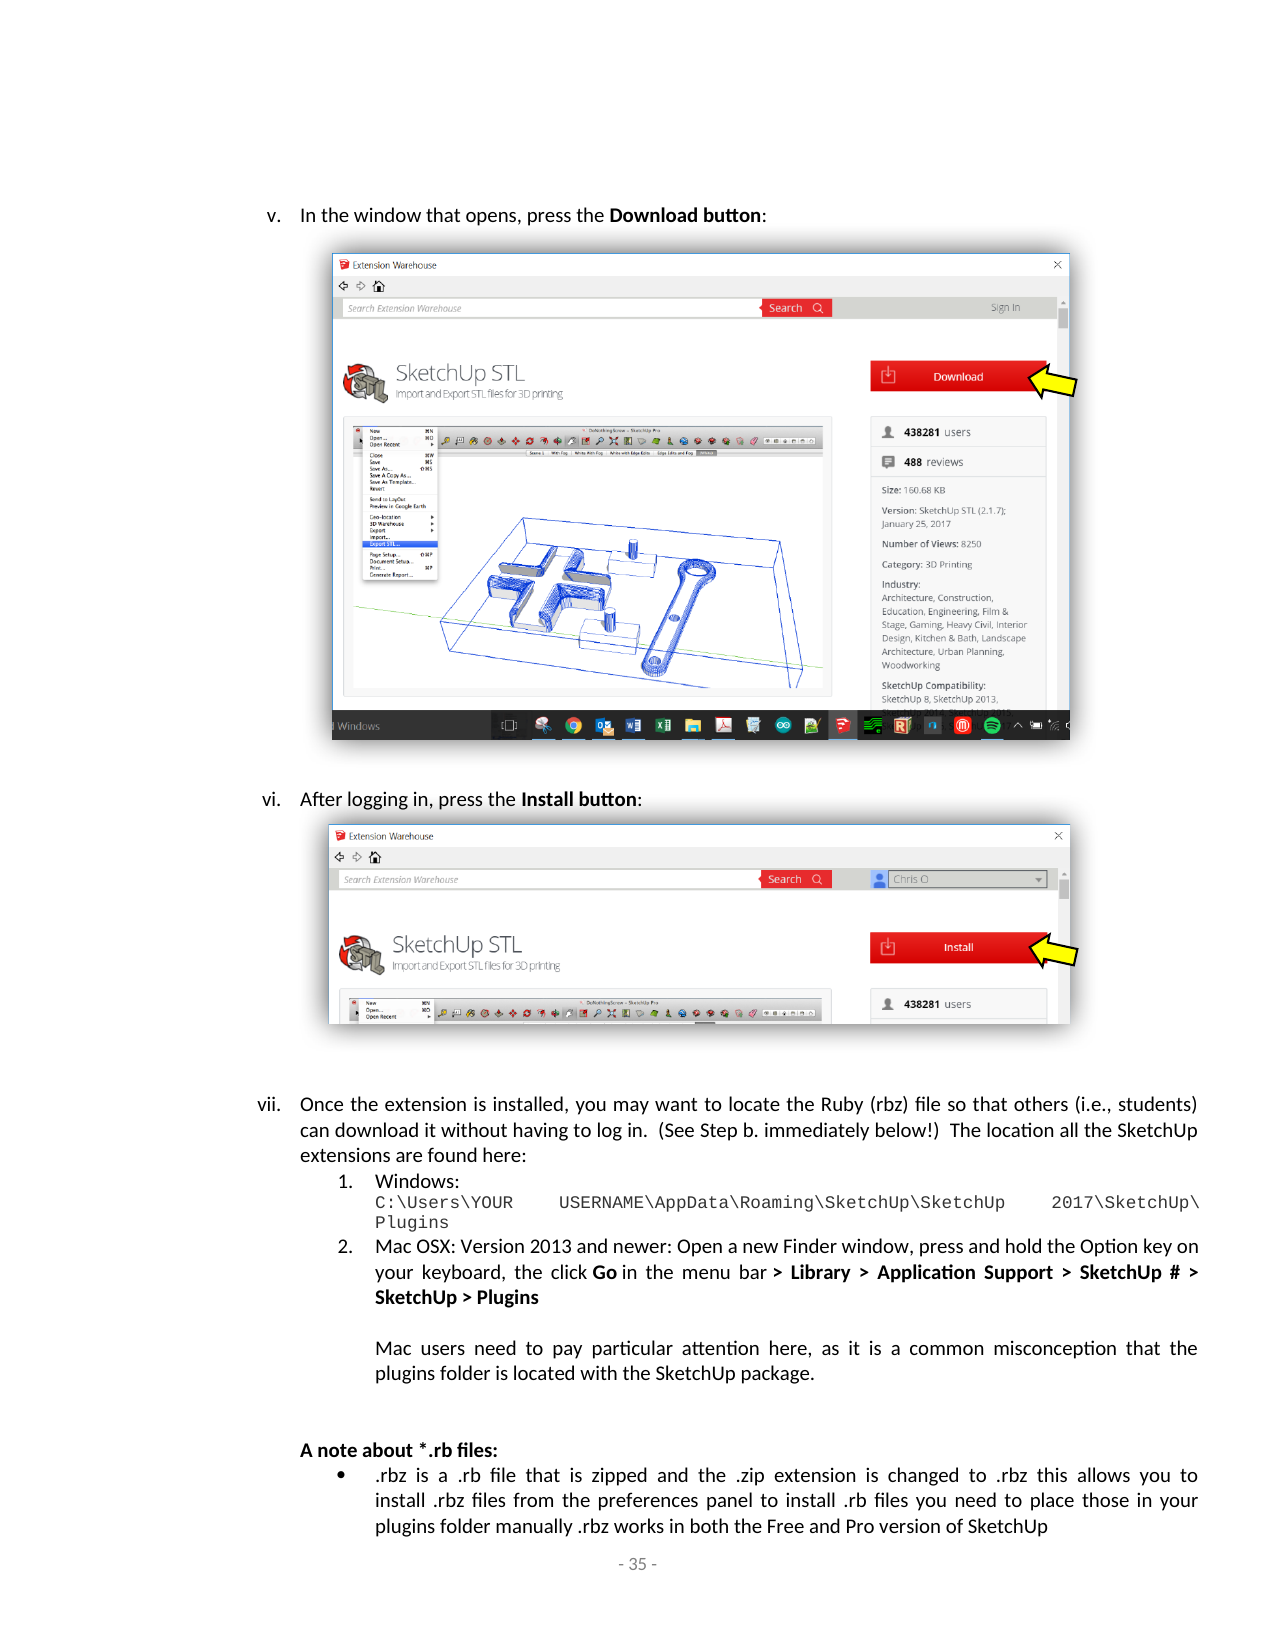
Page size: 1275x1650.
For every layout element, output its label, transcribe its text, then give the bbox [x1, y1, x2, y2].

text C:\Users\YOUR USERNAME\AppData\Roaming\SketchUp\SketchUp 2017\SketchUp\Plugins [375, 1193, 1200, 1233]
list Mac users need to pay particular attention here, as it is a common misconception that the plugins folder is located with the SketchUp package. [375, 1335, 1200, 1386]
list A note about *.rb files: [300, 1437, 1200, 1462]
list Windows: [337, 1168, 1200, 1193]
picture [332, 253, 1070, 740]
list .rbz is a .rb file that is zipped and the .zip extension is changed to .rbz this allows you to install .rbz files from the preferences panel to install .rb files you need to place those in your plugins folder manually .rbz works in both the Free and Pro version of SketchUp [337, 1462, 1200, 1538]
list Mac OSX: Version 2013 and newer: Open a new Finder window, press and hold the Option key on your keyboard, the click Go in the menu bar > Library > Application Support > SketchUp # > SketchUp > Plugins [337, 1233, 1200, 1310]
list Once the extension is installed, you may want to locate the Ruby (rbz) file so that others (i.e., students) can download it without having to log in. (See Step b. immediately below!) The location all the SketchUp extensions are found here: [281, 1092, 1200, 1168]
picture [328, 824, 1071, 1024]
list In the window that opens, press the Download button: [281, 202, 1200, 227]
list After logging in, press the Install button: [281, 787, 1200, 812]
